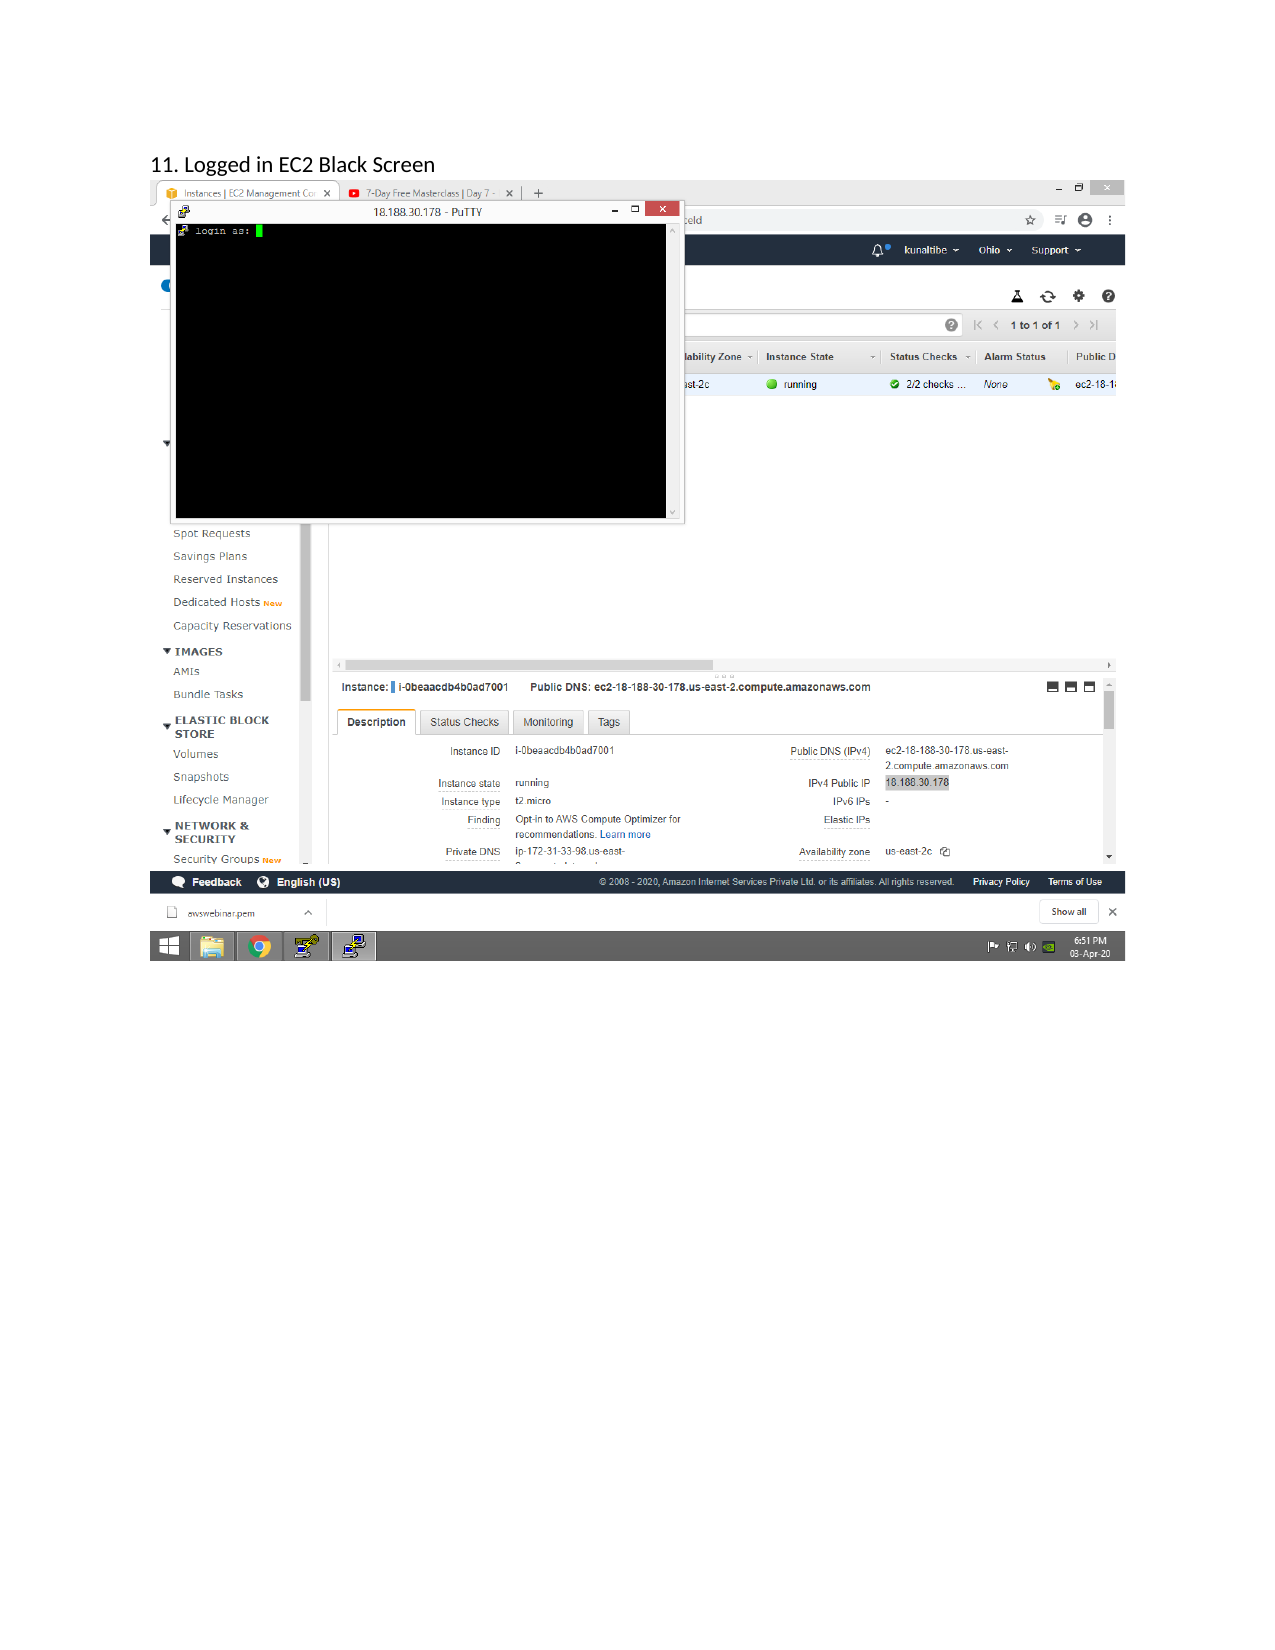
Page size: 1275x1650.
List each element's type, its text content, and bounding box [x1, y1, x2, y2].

picture [150, 180, 1125, 961]
text 11. Logged in EC2 Black Screen [150, 150, 1125, 180]
